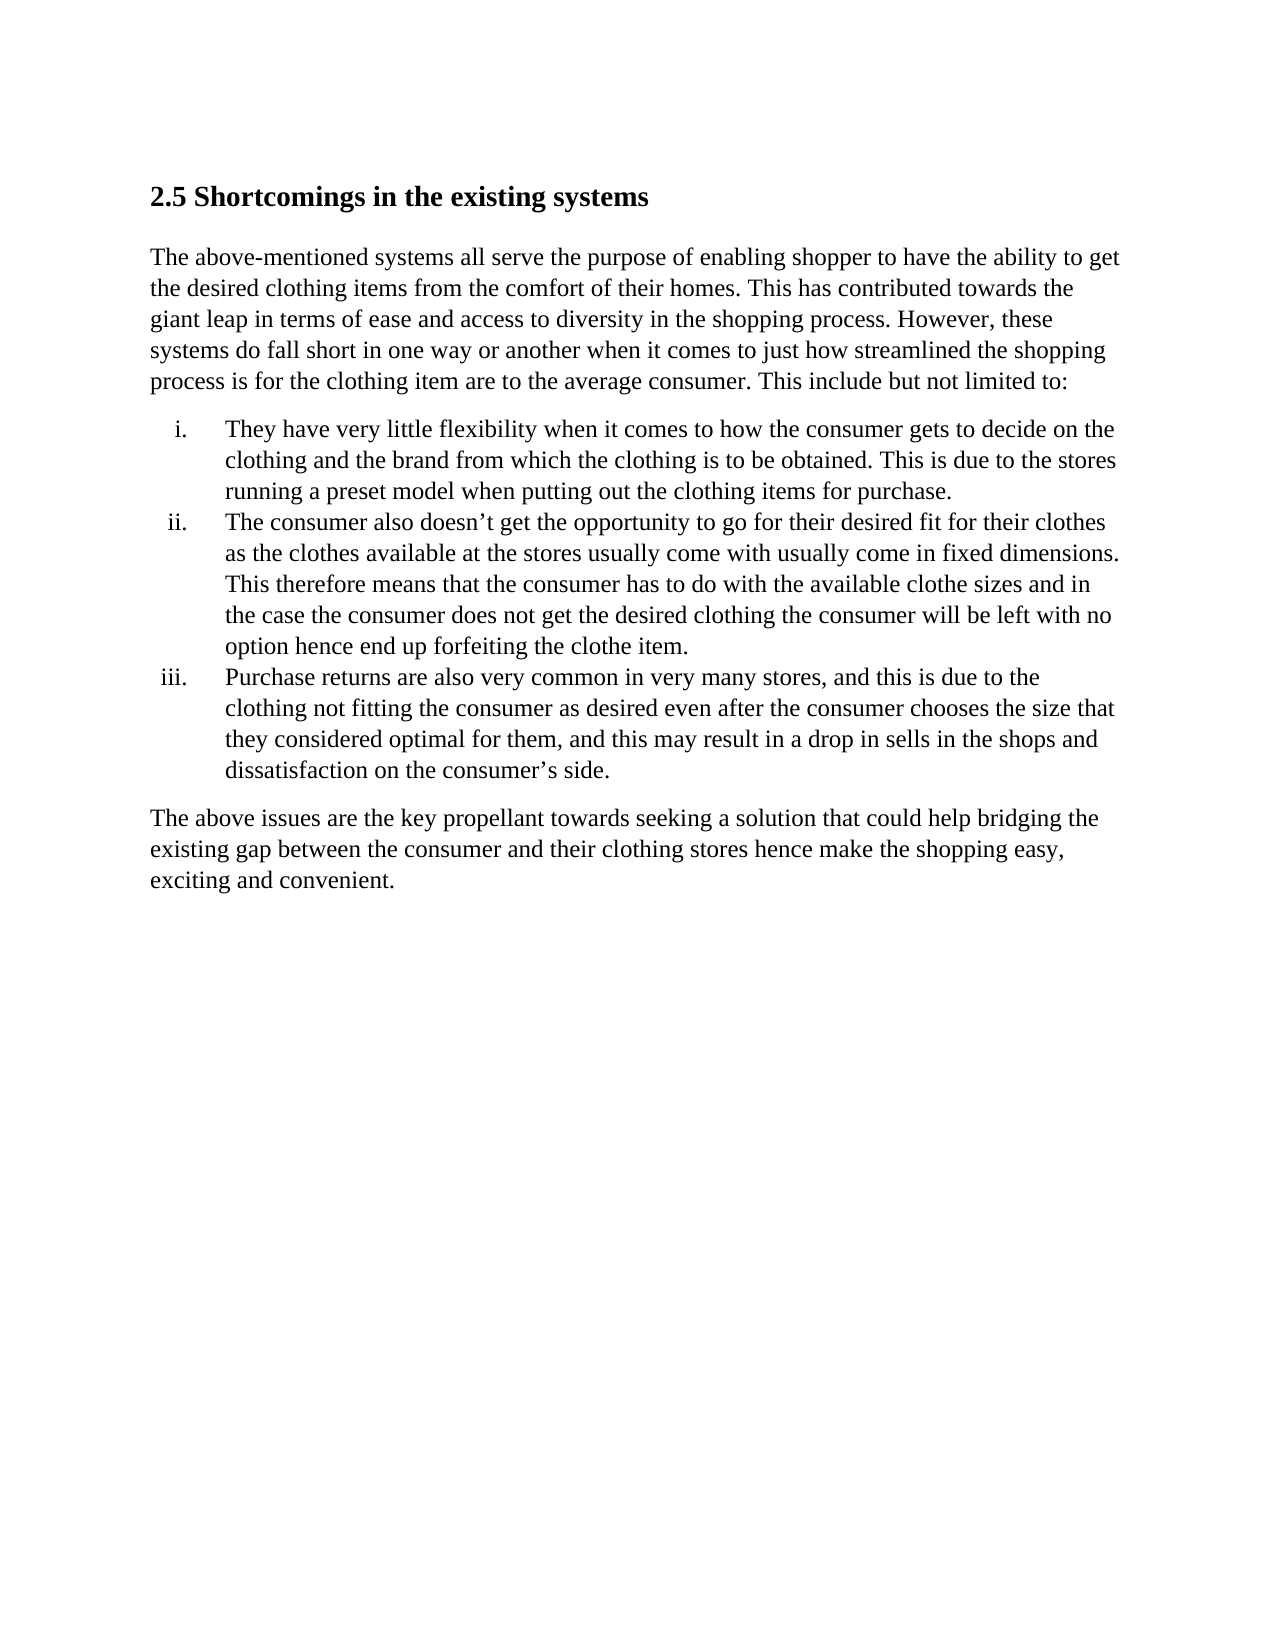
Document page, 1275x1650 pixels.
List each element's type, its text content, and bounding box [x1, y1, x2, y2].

text The above-mentioned systems all serve the purpose of enabling shopper to have the ability to get the desired clothing items from the comfort of their homes. This has contributed towards the giant leap in terms of ease and access to diversity in the shopping process. However, these systems do fall short in one way or another when it comes to just how streamlined the shopping process is for the clothing item are to the average consumer. This include but not limited to: [150, 242, 1125, 395]
list Purchase returns are also very common in very many stores, and this is due to the clothing not fitting the consumer as desired even after the consumer chooses the size that they considered optimal for them, and this may result in a drop in sells in the shops and dissatisfaction on the consumer’s side. [187, 662, 1125, 784]
list The consumer also doesn’t get the opportunity to go for their desired fit for their clothes as the clothes available at the stores usually come with usually come in fixed dimensions. This therefore means that the consumer has to do with the available clothe sizes and in the case the consumer does not get the desired clothing the consumer will be left with no option hence end up forfeiting the clothe item. [187, 507, 1125, 660]
subtitle 2.5 Shortcomings in the existing systems [150, 179, 1125, 213]
list They have very little flexibility when it comes to how the consumer gets to decide on the clothing and the brand from which the clothing is to be obtained. This is due to the stores running a preset model when putting out the clothing items for purchase. [187, 414, 1125, 504]
text The above issues are the key propellant towards seeking a solution that could help bridging the existing gap between the consumer and their clothing stores hence make the shopping easy, exciting and convenient. [150, 803, 1125, 894]
